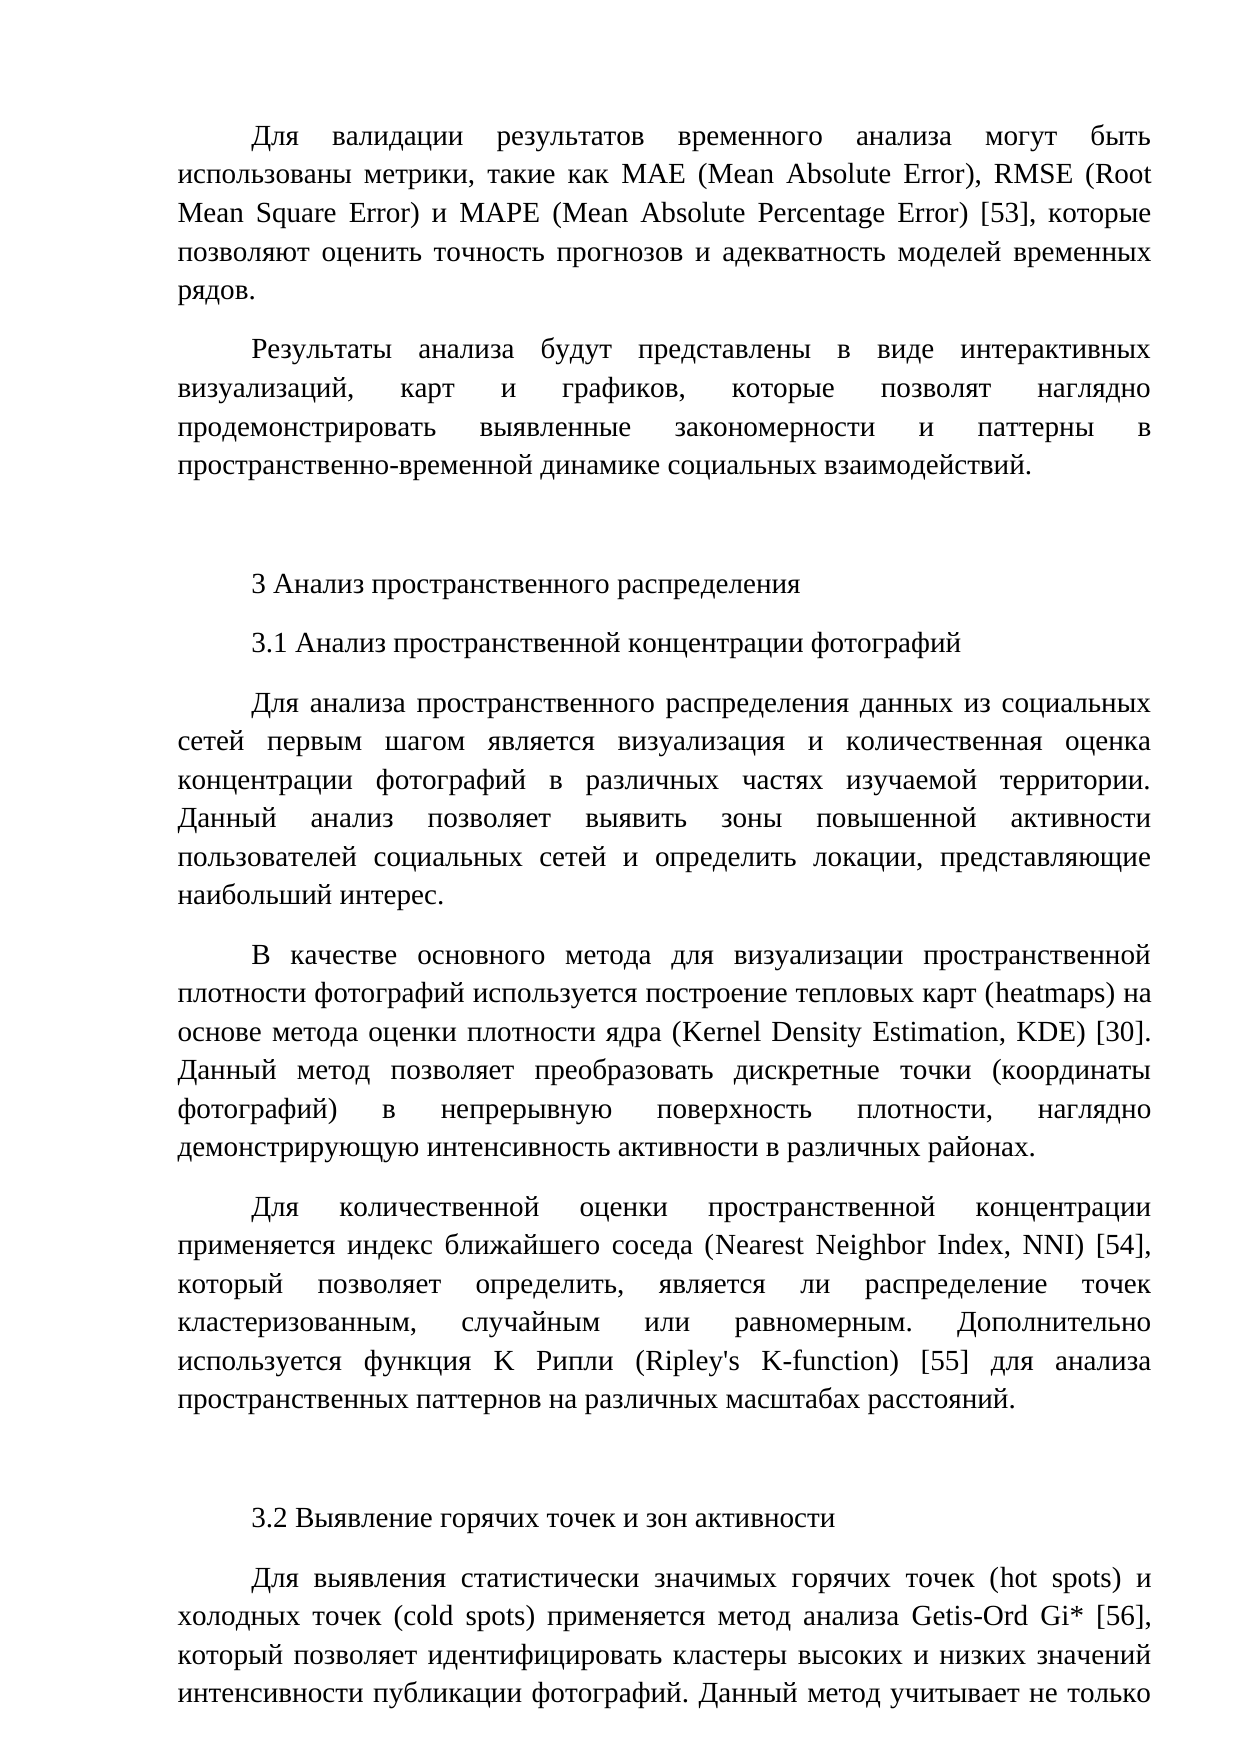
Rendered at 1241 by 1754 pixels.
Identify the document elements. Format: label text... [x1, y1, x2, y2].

text 3 Анализ пространственного распределения [177, 566, 1152, 599]
text В качестве основного метода для визуализации пространственной плотности фотографий используется построение тепловых карт (heatmaps) на основе метода оценки плотности ядра (Kernel Density Estimation, KDE) [30]. Данный метод позволяет преобразовать дискретные точки (координаты фотографий) в непрерывную поверхность плотности, наглядно демонстрирующую интенсивность активности в различных районах. [177, 937, 1152, 1163]
text Результаты анализа будут представлены в виде интерактивных визуализаций, карт и графиков, которые позволят наглядно продемонстрировать выявленные закономерности и паттерны в пространственно-временной динамике социальных взаимодействий. [177, 332, 1152, 481]
text 3.1 Анализ пространственной концентрации фотографий [177, 625, 1152, 659]
text Для анализа пространственного распределения данных из социальных сетей первым шагом является визуализация и количественная оценка концентрации фотографий в различных частях изучаемой территории. Данный анализ позволяет выявить зоны повышенной активности пользователей социальных сетей и определить локации, представляющие наибольший интерес. [177, 685, 1152, 911]
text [177, 1560, 1152, 1709]
text 3.2 Выявление горячих точек и зон активности [177, 1500, 1152, 1534]
text Для валидации результатов временного анализа могут быть использованы метрики, такие как MAE (Mean Absolute Error), RMSE (Root Mean Square Error) и MAPE (Mean Absolute Percentage Error) [53], которые позволяют оценить точность прогнозов и адекватность моделей временных рядов. [177, 118, 1152, 306]
text Для количественной оценки пространственной концентрации применяется индекс ближайшего соседа (Nearest Neighbor Index, NNI) [54], который позволяет определить, является ли распределение точек кластеризованным, случайным или равномерным. Дополнительно используется функция K Рипли (Ripley's K-function) [55] для анализа пространственных паттернов на различных масштабах расстояний. [177, 1189, 1152, 1415]
